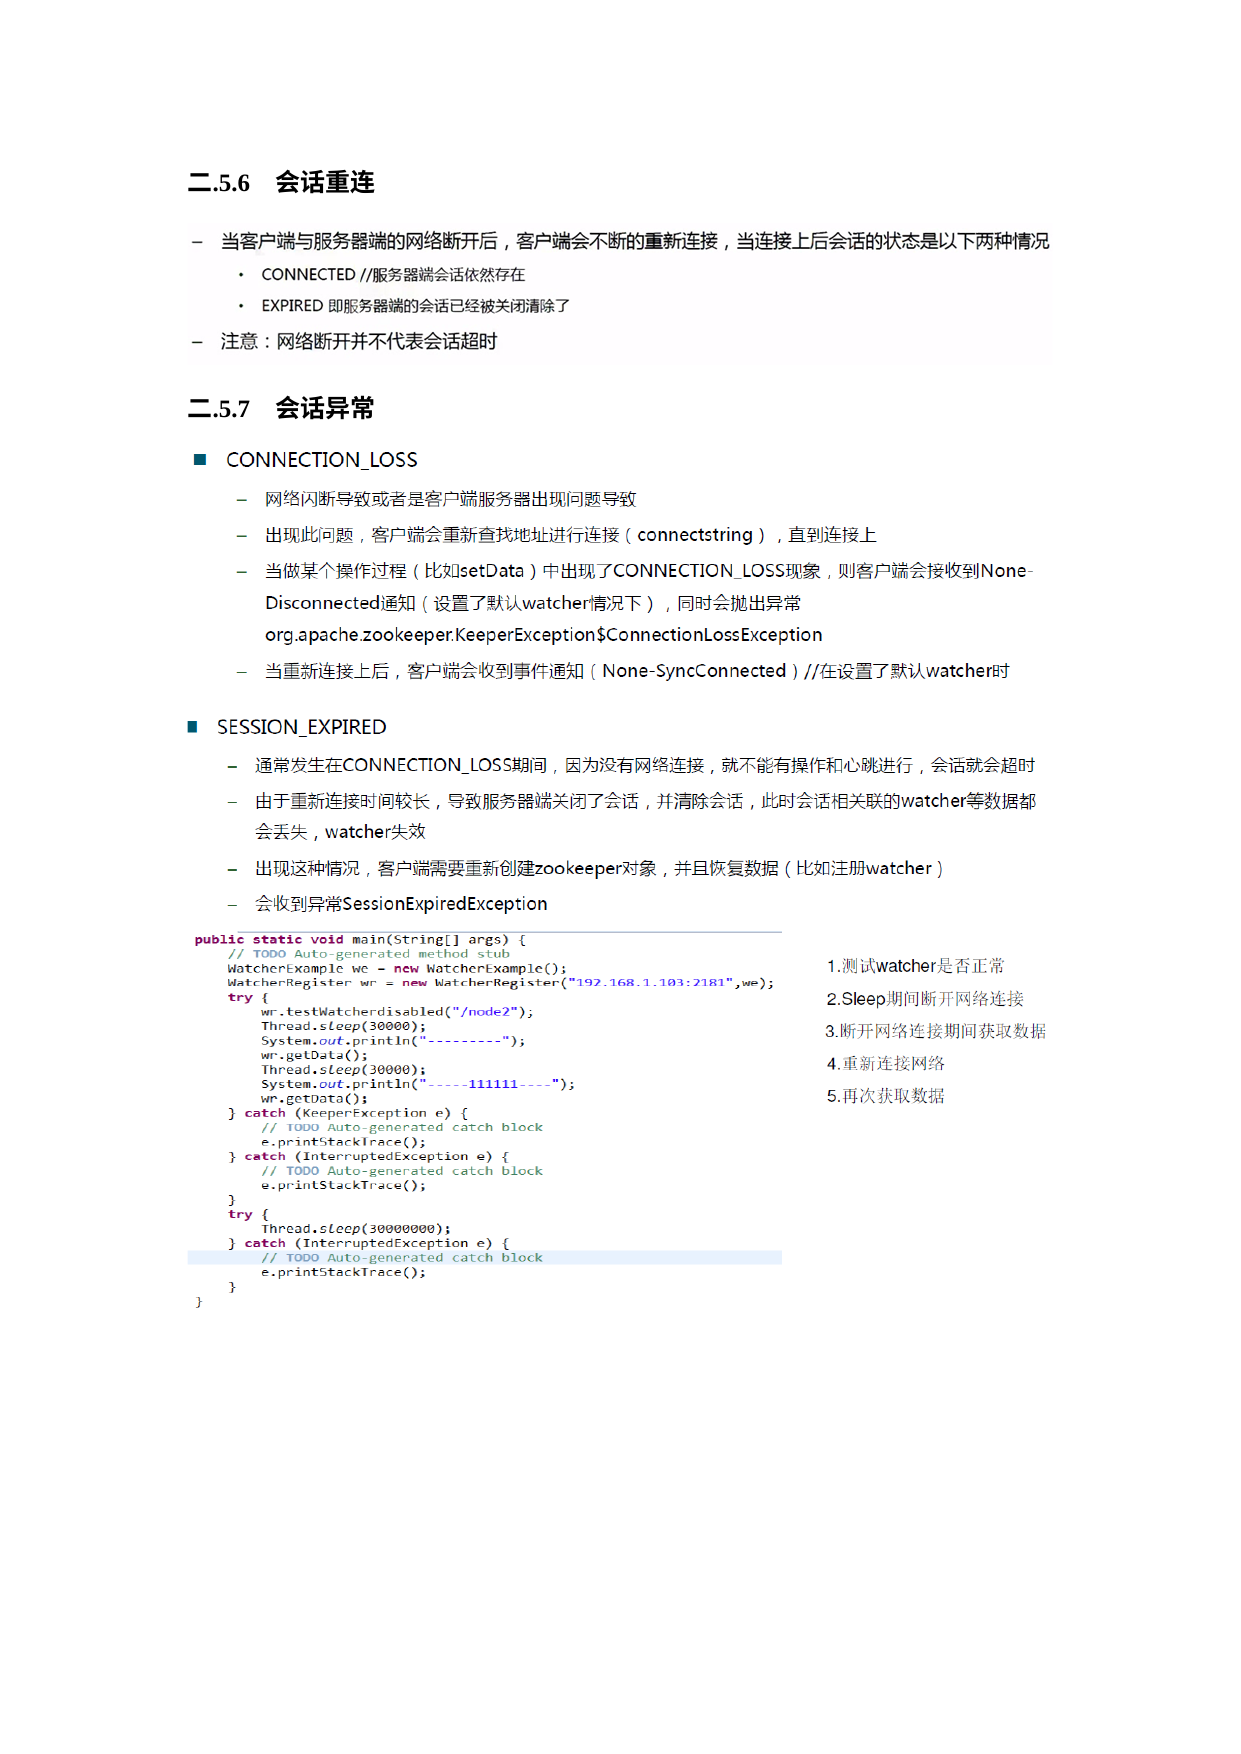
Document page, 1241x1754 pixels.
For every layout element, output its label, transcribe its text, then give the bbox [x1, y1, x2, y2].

picture [187, 449, 1053, 694]
subtitle 会话异常 [187, 388, 1053, 424]
subtitle 会话重连 [187, 162, 1053, 198]
picture [187, 223, 1053, 365]
picture [187, 931, 1053, 1314]
picture [187, 700, 1053, 925]
